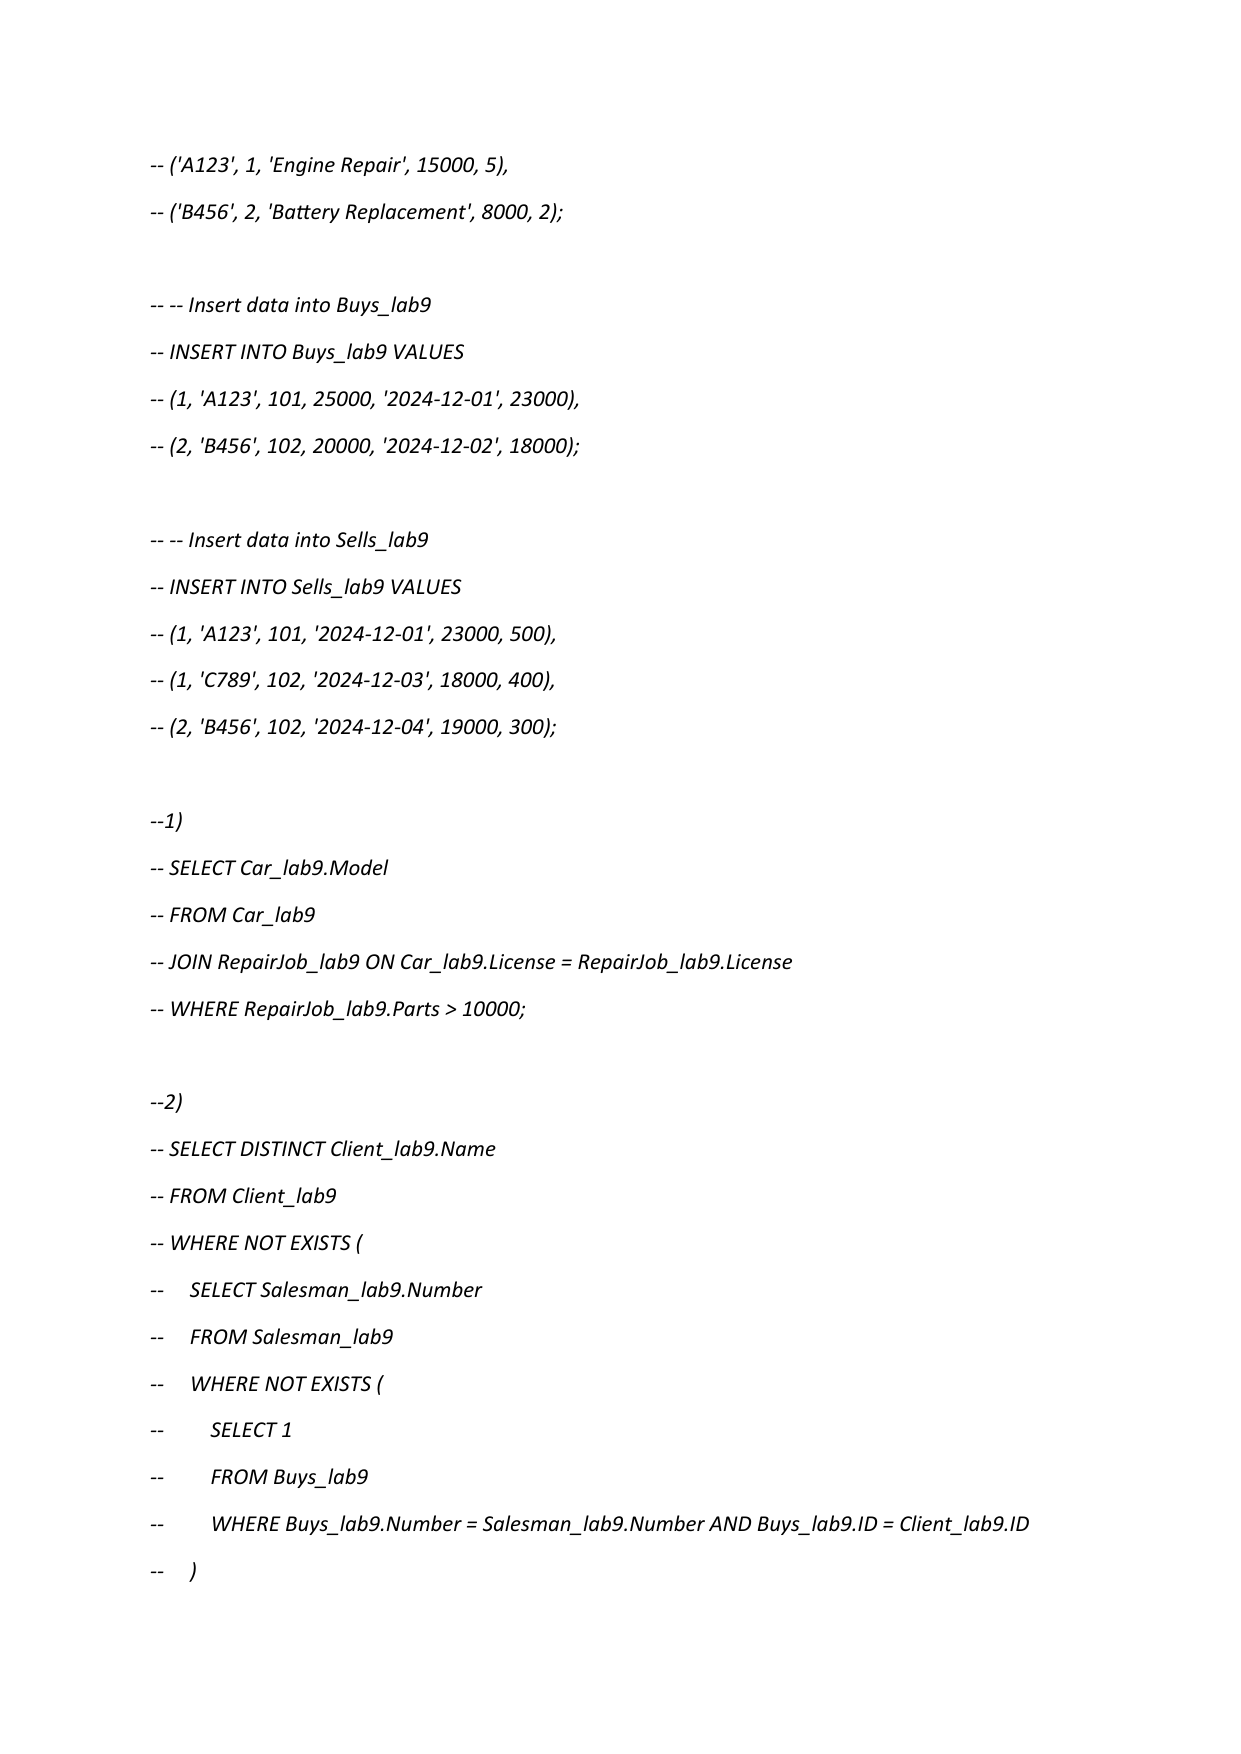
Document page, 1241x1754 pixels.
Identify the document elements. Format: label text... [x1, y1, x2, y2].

text -- SELECT 1 [150, 1416, 1090, 1444]
text -- (1, 'A123', 101, 25000, '2024-12-01', 23000), [150, 384, 1090, 412]
text -- (1, 'C789', 102, '2024-12-03', 18000, 400), [150, 666, 1090, 694]
text --1) [150, 806, 1090, 834]
text -- SELECT Salesman_lab9.Number [150, 1275, 1090, 1303]
text -- (1, 'A123', 101, '2024-12-01', 23000, 500), [150, 619, 1090, 647]
text -- ) [150, 1556, 1090, 1584]
text -- WHERE NOT EXISTS ( [150, 1369, 1090, 1397]
text -- -- Insert data into Buys_lab9 [150, 291, 1090, 319]
text -- INSERT INTO Buys_lab9 VALUES [150, 337, 1090, 366]
text -- FROM Car_lab9 [150, 900, 1090, 928]
text -- SELECT DISTINCT Client_lab9.Name [150, 1134, 1090, 1162]
text -- JOIN RepairJob_lab9 ON Car_lab9.License = RepairJob_lab9.License [150, 947, 1090, 975]
text -- FROM Buys_lab9 [150, 1462, 1090, 1491]
text -- SELECT Car_lab9.Model [150, 853, 1090, 881]
text -- WHERE NOT EXISTS ( [150, 1228, 1090, 1256]
text -- ('A123', 1, 'Engine Repair', 15000, 5), [150, 150, 1090, 178]
text -- WHERE RepairJob_lab9.Parts > 10000; [150, 994, 1090, 1022]
text -- FROM Salesman_lab9 [150, 1322, 1090, 1350]
text -- INSERT INTO Sells_lab9 VALUES [150, 572, 1090, 600]
text -- FROM Client_lab9 [150, 1181, 1090, 1209]
text -- (2, 'B456', 102, 20000, '2024-12-02', 18000); [150, 431, 1090, 459]
text -- -- Insert data into Sells_lab9 [150, 525, 1090, 553]
text -- (2, 'B456', 102, '2024-12-04', 19000, 300); [150, 712, 1090, 741]
text -- WHERE Buys_lab9.Number = Salesman_lab9.Number AND Buys_lab9.ID = Client_lab9.ID [150, 1509, 1090, 1537]
text -- ('B456', 2, 'Battery Replacement', 8000, 2); [150, 197, 1090, 225]
text --2) [150, 1087, 1090, 1116]
